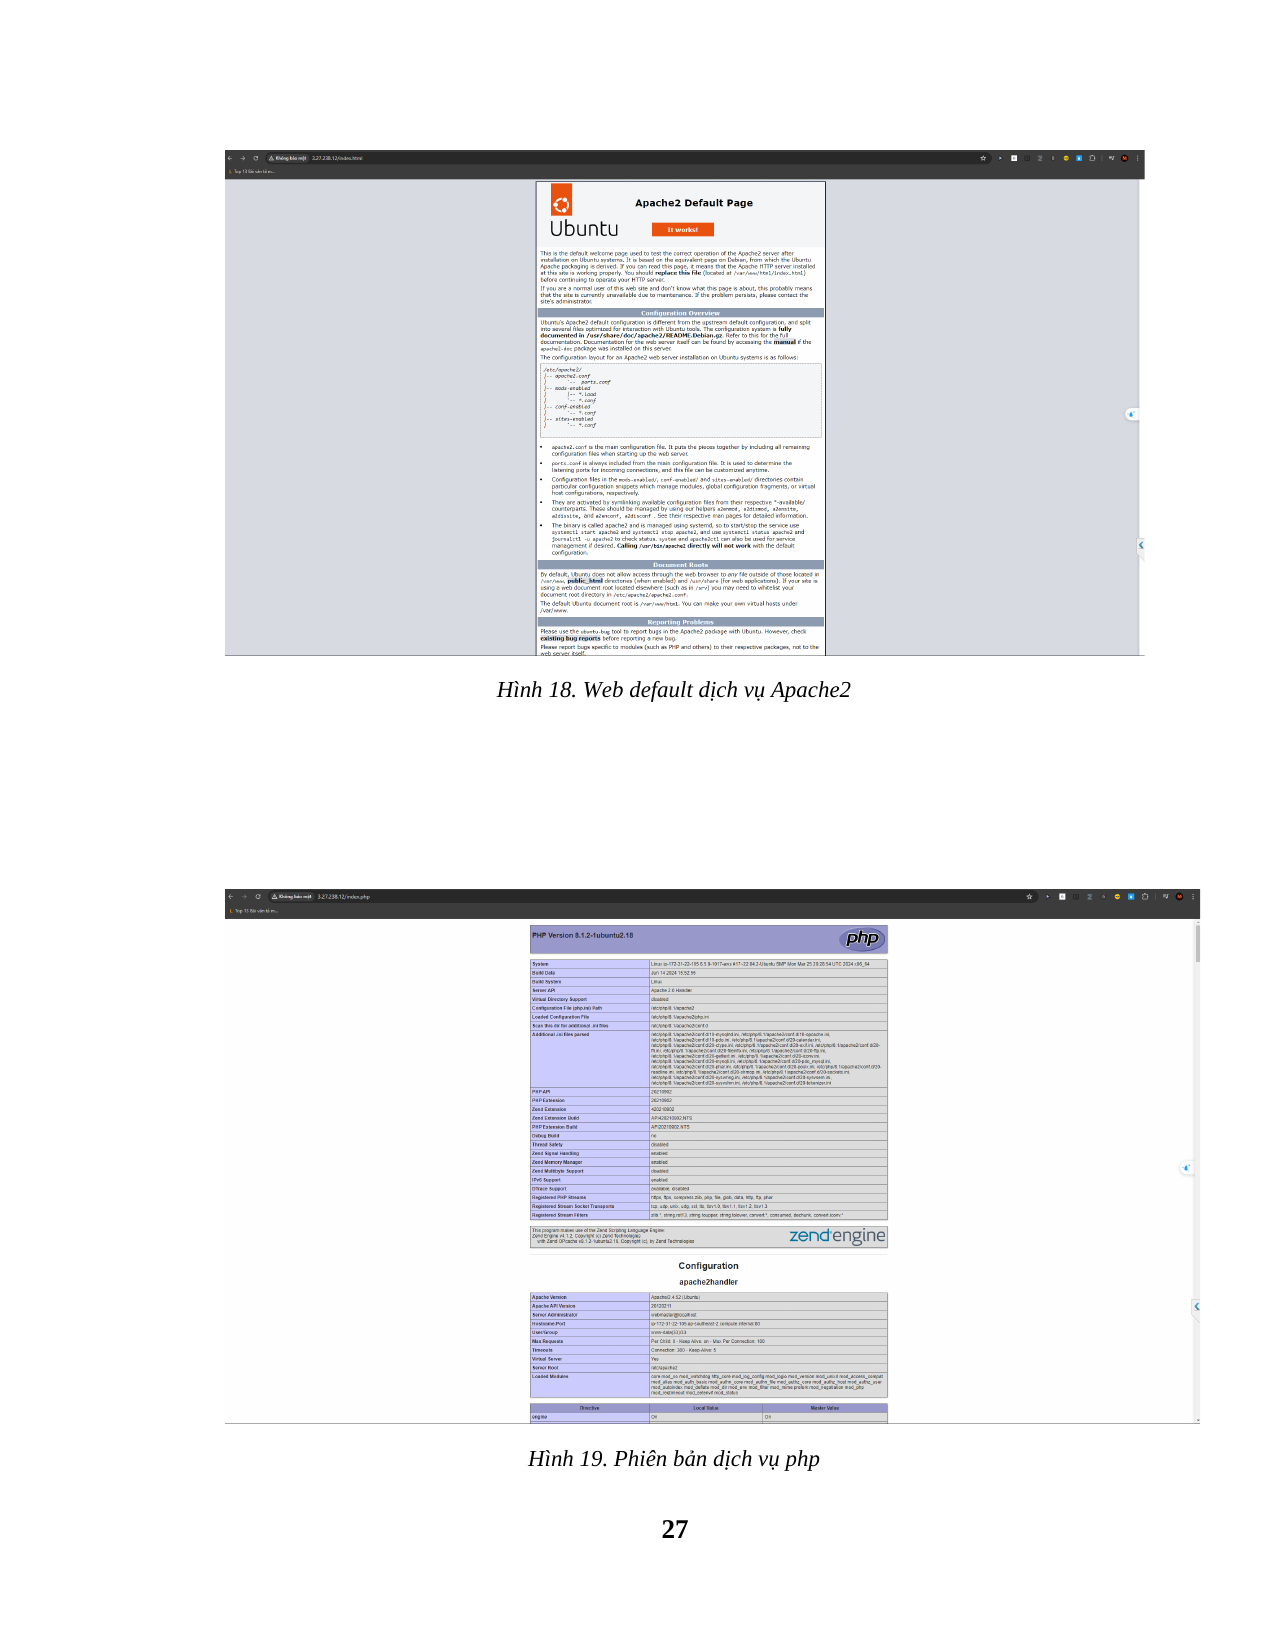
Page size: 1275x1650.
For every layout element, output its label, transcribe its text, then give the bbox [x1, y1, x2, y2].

text Hình 18. Web default dịch vụ Apache2 [150, 676, 1125, 703]
picture [225, 889, 1200, 1424]
picture [225, 150, 1145, 656]
text Hình 19. Phiên bản dịch vụ php [150, 1444, 1125, 1471]
